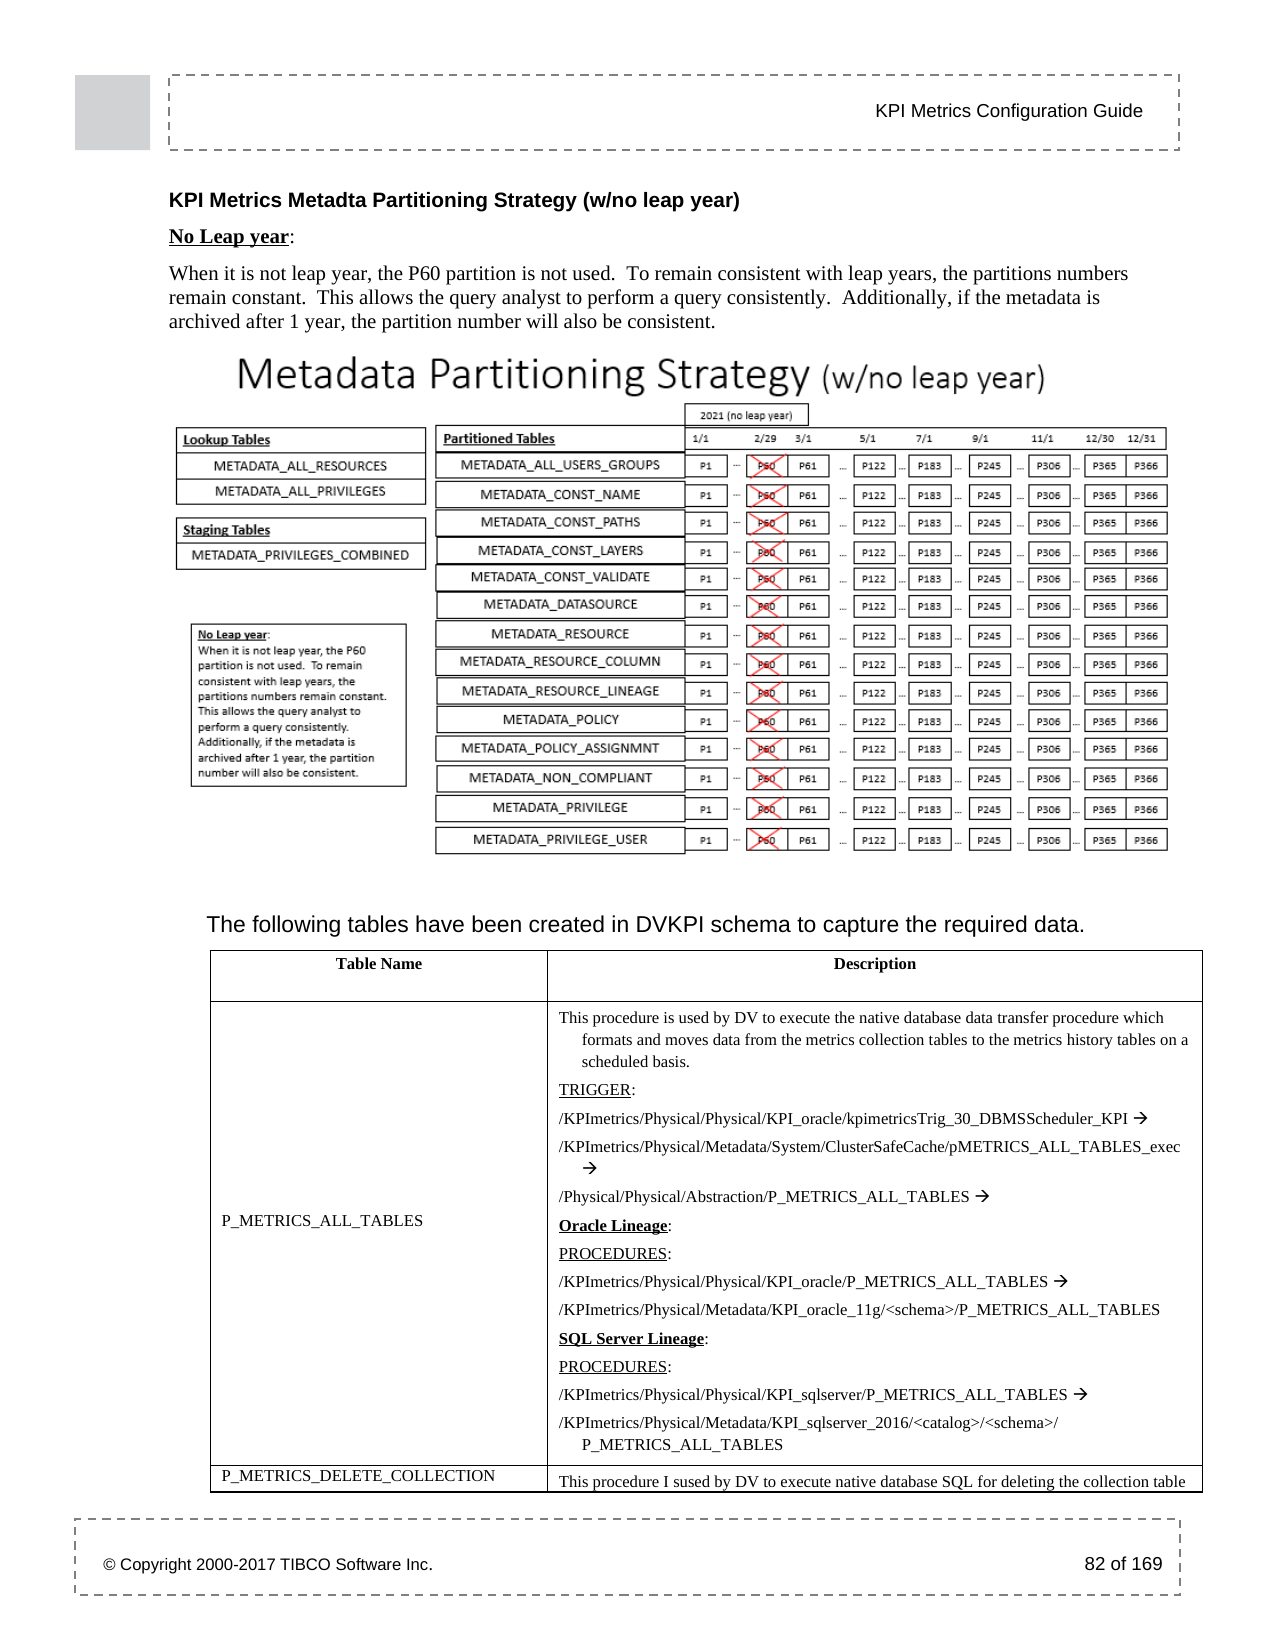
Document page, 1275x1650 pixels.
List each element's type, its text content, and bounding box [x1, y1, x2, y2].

text The following tables have been created in DVKPI schema to capture the required data. [206, 911, 1162, 938]
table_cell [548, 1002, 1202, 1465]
subtitle KPI Metrics Metadta Partitioning Strategy (w/no leap year) [169, 187, 1162, 211]
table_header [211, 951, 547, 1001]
text When it is not leap year, the P60 partition is not used. To remain consistent with leap years, the partitions numbers remain constant. This allows the query analyst to perform a query consistently. Additionally, if the metadata is archived after 1 year, the partition number will also be consistent. [169, 261, 1162, 333]
picture [168, 345, 1177, 860]
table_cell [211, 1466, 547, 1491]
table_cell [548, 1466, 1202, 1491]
text No Leap year: [169, 224, 1162, 248]
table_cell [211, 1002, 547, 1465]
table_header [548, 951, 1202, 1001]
